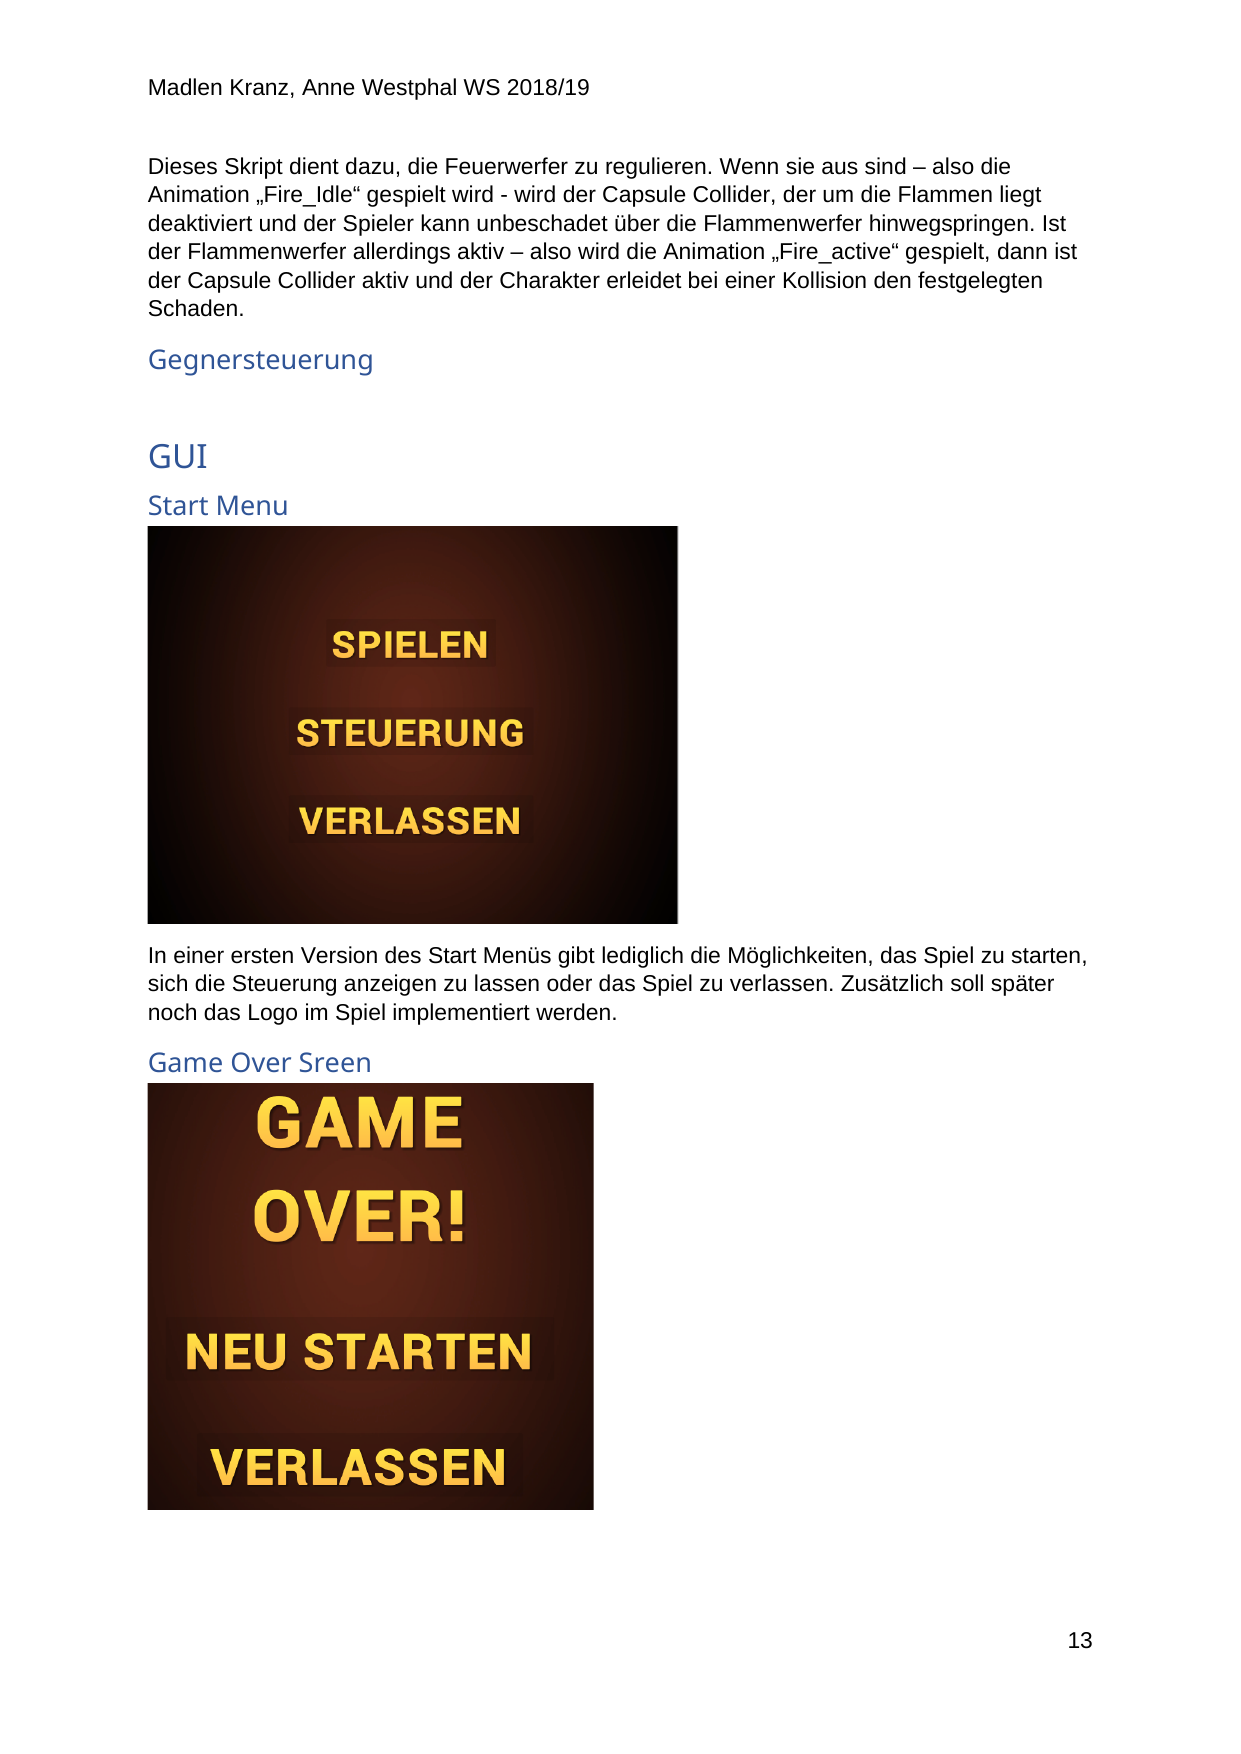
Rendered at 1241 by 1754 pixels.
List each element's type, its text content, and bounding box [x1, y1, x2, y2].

subtitle Gegnersteuerung [148, 340, 1093, 377]
subtitle GUI [148, 433, 1093, 479]
text Dieses Skript dient dazu, die Feuerwerfer zu regulieren. Wenn sie aus sind – also die Animation „Fire_Idle“ gespielt wird - wird der Capsule Collider, der um die Flammen liegt deaktiviert und der Spieler kann unbeschadet über die Flammenwerfer hinwegspringen. Ist der Flammenwerfer allerdings aktiv – also wird die Animation „Fire_active“ gespielt, dann ist der Capsule Collider aktiv und der Charakter erleidet bei einer Kollision den festgelegten Schaden. [148, 153, 1093, 321]
picture [147, 526, 679, 924]
subtitle Start Menu [148, 486, 1093, 523]
text In einer ersten Version des Start Menüs gibt lediglich die Möglichkeiten, das Spiel zu starten, sich die Steuerung anzeigen zu lassen oder das Spiel zu verlassen. Zusätzlich soll später noch das Logo im Spiel implementiert werden. [148, 942, 1093, 1025]
subtitle Game Over Sreen [148, 1044, 1093, 1081]
